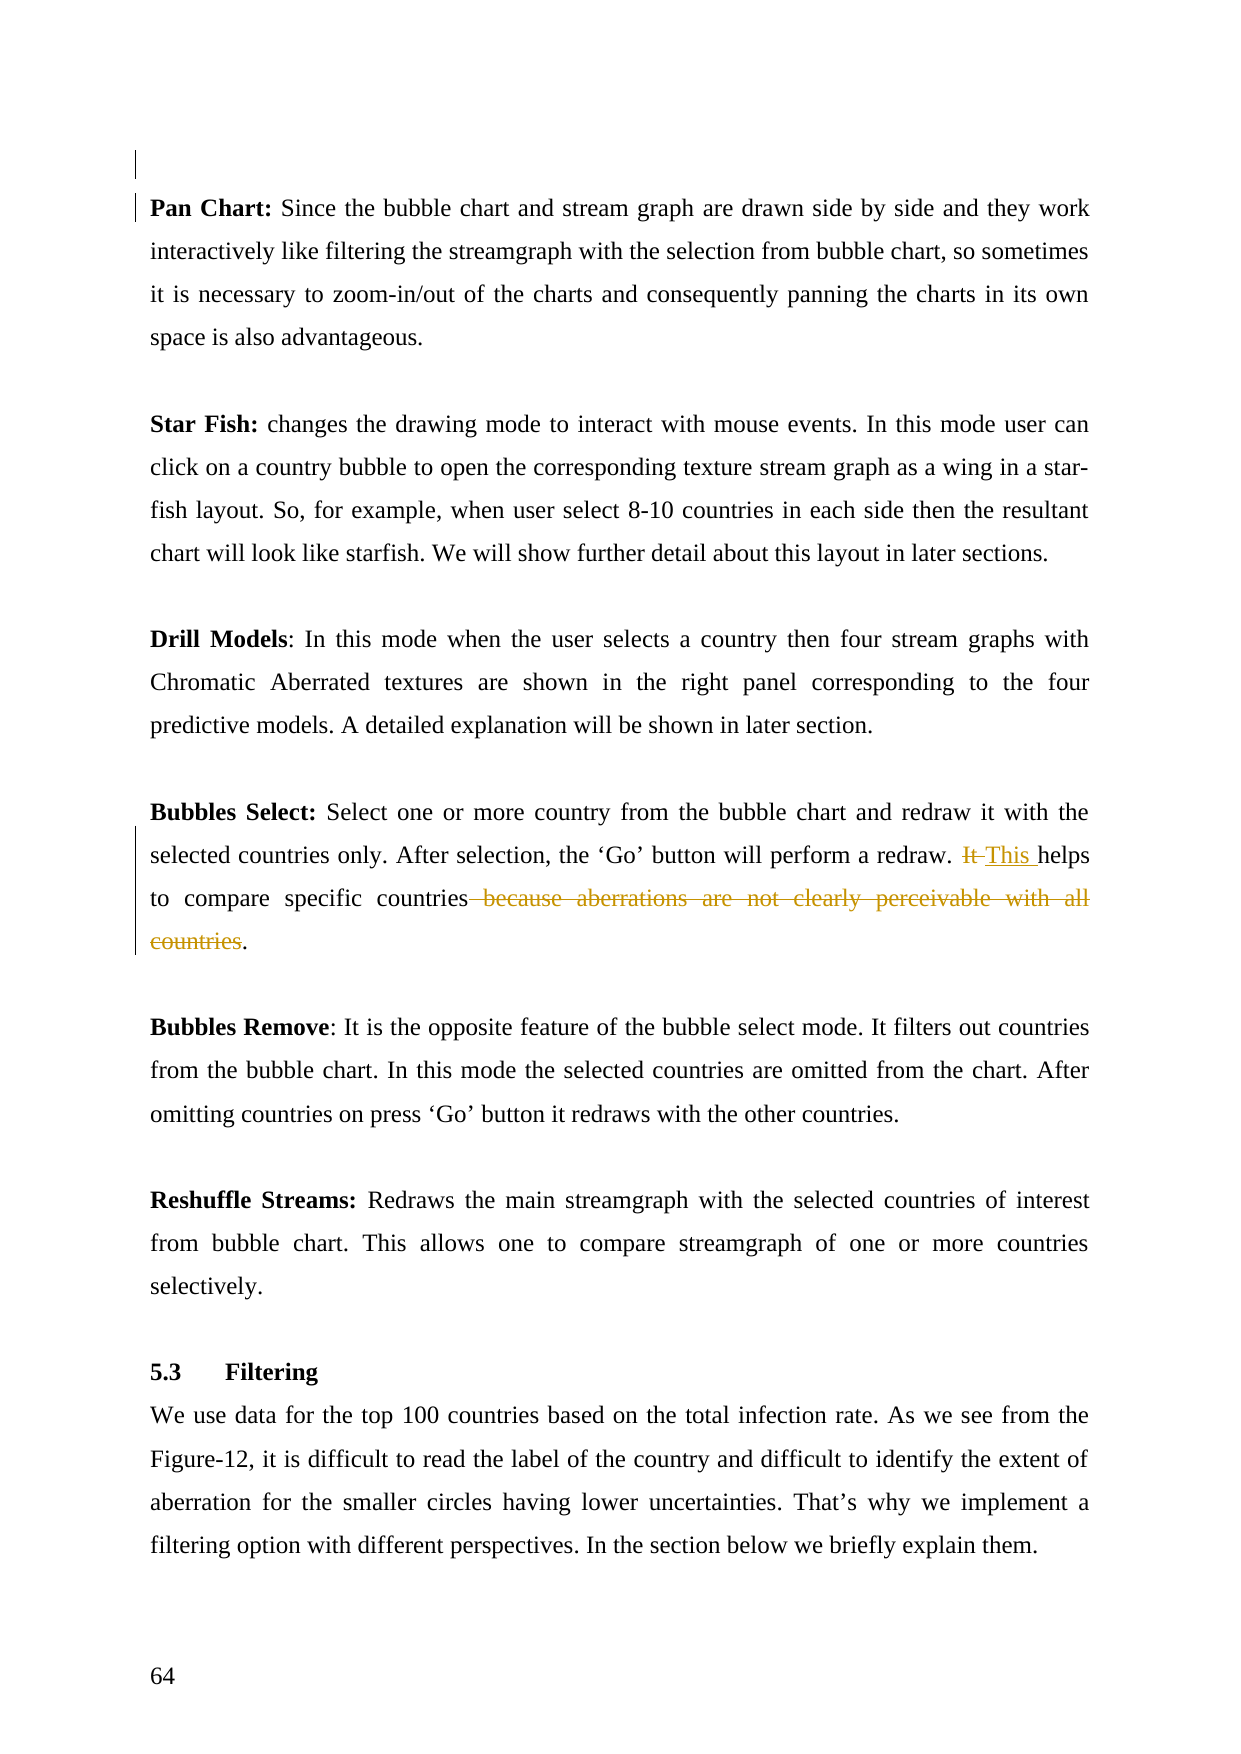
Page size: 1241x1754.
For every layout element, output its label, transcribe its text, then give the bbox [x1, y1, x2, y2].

text Drill Models: In this mode when the user selects a country then four stream graphs with Chromatic Aberrated textures are shown in the right panel corresponding to the four predictive models. A detailed explanation will be shown in later section. [150, 624, 1090, 739]
text Star Fish: changes the drawing mode to interact with mouse events. In this mode user can click on a country bubble to open the corresponding texture stream graph as a wing in a star-fish layout. So, for example, when user select 8-10 countries in each side then the resultant chart will look like starfish. We will show further detail about this layout in later sections. [150, 409, 1090, 567]
text Pan Chart: Since the bubble chart and stream graph are drawn side by side and they work interactively like filtering the streamgraph with the selection from bubble chart, so sometimes it is necessary to zoom-in/out of the charts and consequently panning the charts in its own space is also advantageous. [150, 193, 1090, 351]
text 5.3 Filtering [150, 1357, 1090, 1386]
text Bubbles Select: Select one or more country from the bubble chart and redraw it with the selected countries only. After selection, the ‘Go’ button will perform a redraw. helps to compare specific countries. [150, 797, 1090, 955]
text Bubbles Remove: It is the opposite feature of the bubble select mode. It filters out countries from the bubble chart. In this mode the selected countries are omitted from the chart. After omitting countries on press ‘Go’ button it redraws with the other countries. [150, 1012, 1090, 1127]
text We use data for the top 100 countries based on the total infection rate. As we see from the Figure-12, it is difficult to read the label of the country and difficult to identify the extent of aberration for the smaller circles having lower uncertainties. That’s why we implement a filtering option with different perspectives. In the section below we briefly explain them. [150, 1401, 1090, 1559]
text Reshuffle Streams: Redraws the main streamgraph with the selected countries of interest from bubble chart. This allows one to compare streamgraph of one or more countries selectively. [150, 1185, 1090, 1300]
